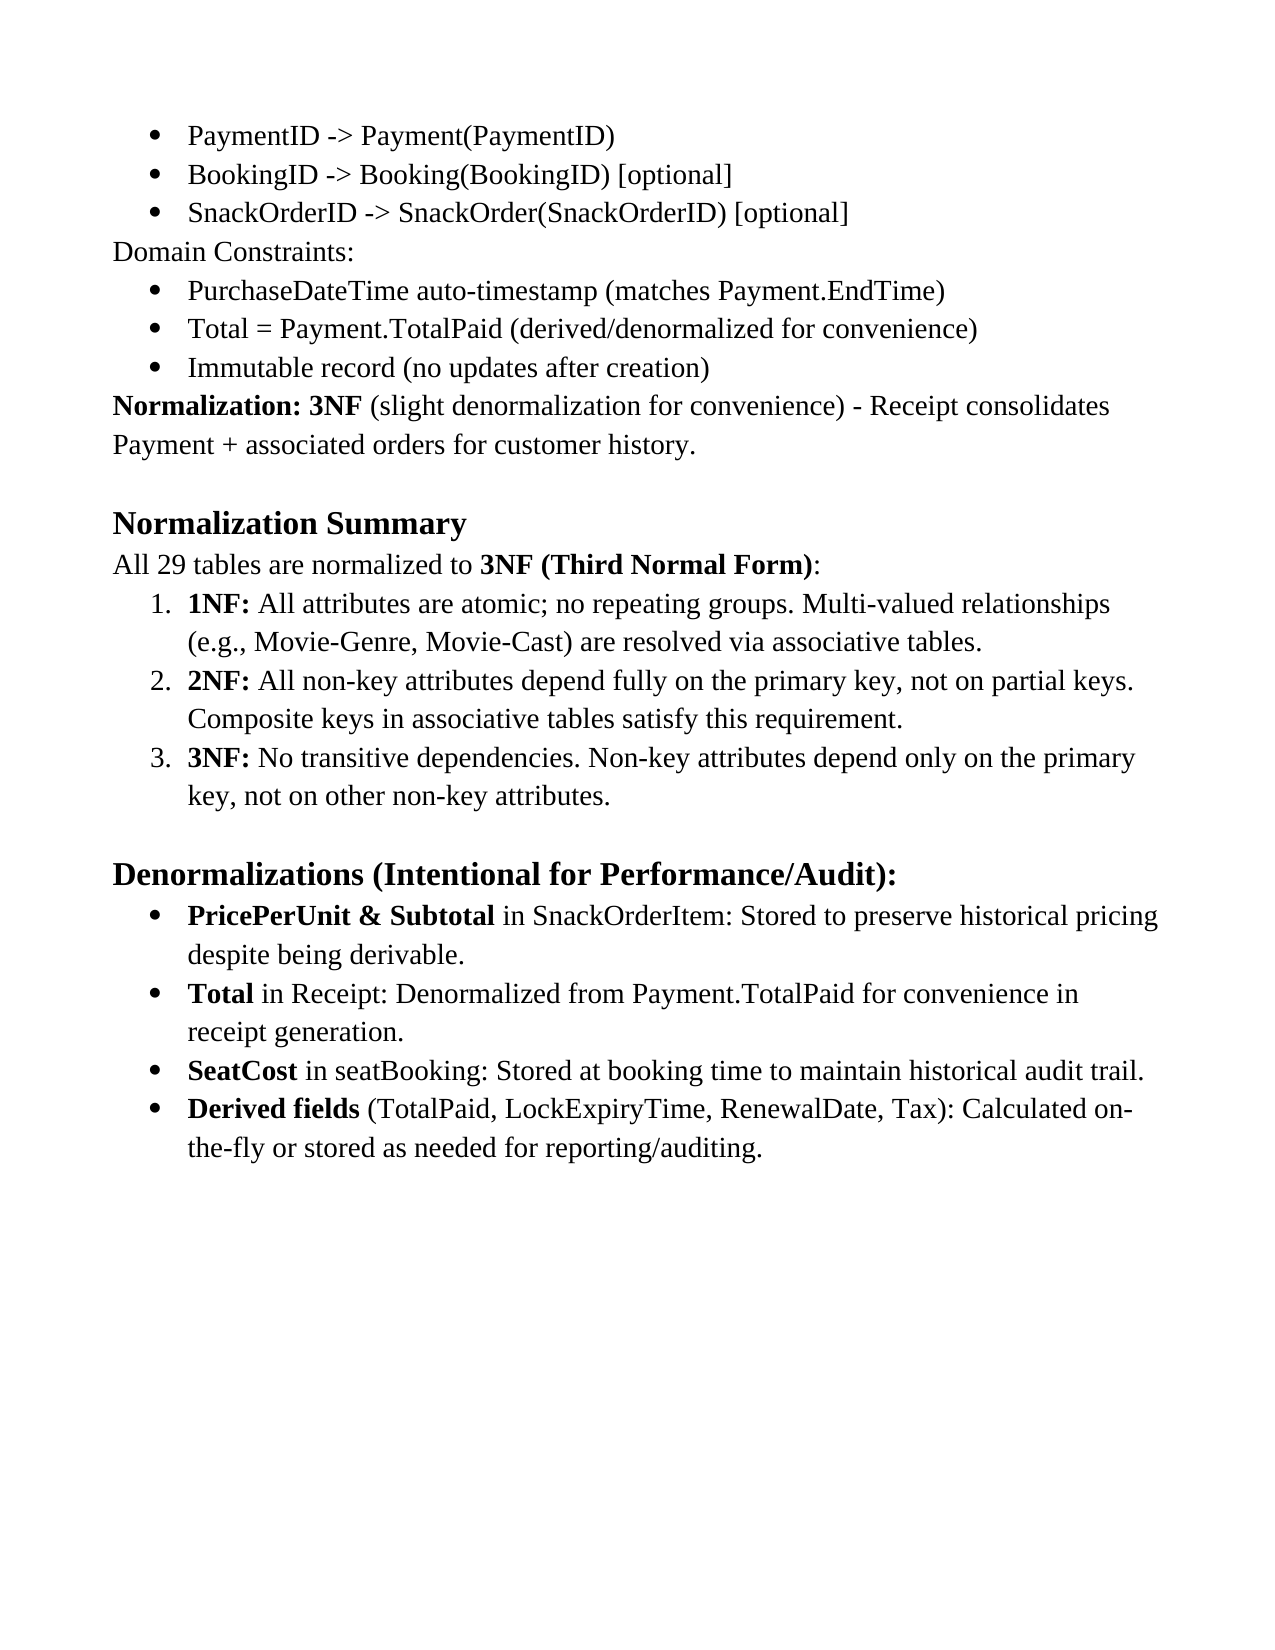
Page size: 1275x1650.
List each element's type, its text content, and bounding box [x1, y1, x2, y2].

list 1NF: All attributes are atomic; no repeating groups. Multi-valued relationships (e.g., Movie-Genre, Movie-Cast) are resolved via associative tables. [150, 586, 1163, 658]
list Immutable record (no updates after creation) [150, 350, 1163, 383]
text All 29 tables are normalized to 3NF (Third Normal Form): [112, 547, 1163, 581]
list Total = Payment.TotalPaid (derived/denormalized for convenience) [150, 311, 1163, 345]
list Total in Receipt: Denormalized from Payment.TotalPaid for convenience in receipt generation. [150, 976, 1163, 1048]
list SeatCost in seatBooking: Stored at booking time to maintain historical audit trail. [150, 1053, 1163, 1087]
text Domain Constraints: [112, 234, 1163, 268]
list SnackOrderID -> SnackOrder(SnackOrderID) [optional] [150, 195, 1163, 229]
list 3NF: No transitive dependencies. Non-key attributes depend only on the primary key, not on other non-key attributes. [150, 740, 1163, 812]
text Normalization Summary [112, 503, 1163, 541]
list PaymentID -> Payment(PaymentID) [150, 118, 1163, 152]
list BookingID -> Booking(BookingID) [optional] [150, 157, 1163, 190]
list Derived fields (TotalPaid, LockExpiryTime, RenewalDate, Tax): Calculated on-the-fly or stored as needed for reporting/auditing. [150, 1092, 1163, 1164]
list PurchaseDateTime auto-timestamp (matches Payment.EndTime) [150, 273, 1163, 306]
list PricePerUnit & Subtotal in SnackOrderItem: Stored to preserve historical pricing despite being derivable. [150, 898, 1163, 971]
text Normalization: 3NF (slight denormalization for convenience) - Receipt consolidates Payment + associated orders for customer history. [112, 388, 1163, 461]
list 2NF: All non-key attributes depend fully on the primary key, not on partial keys. Composite keys in associative tables satisfy this requirement. [150, 663, 1163, 735]
text Denormalizations (Intentional for Performance/Audit): [112, 854, 1163, 893]
